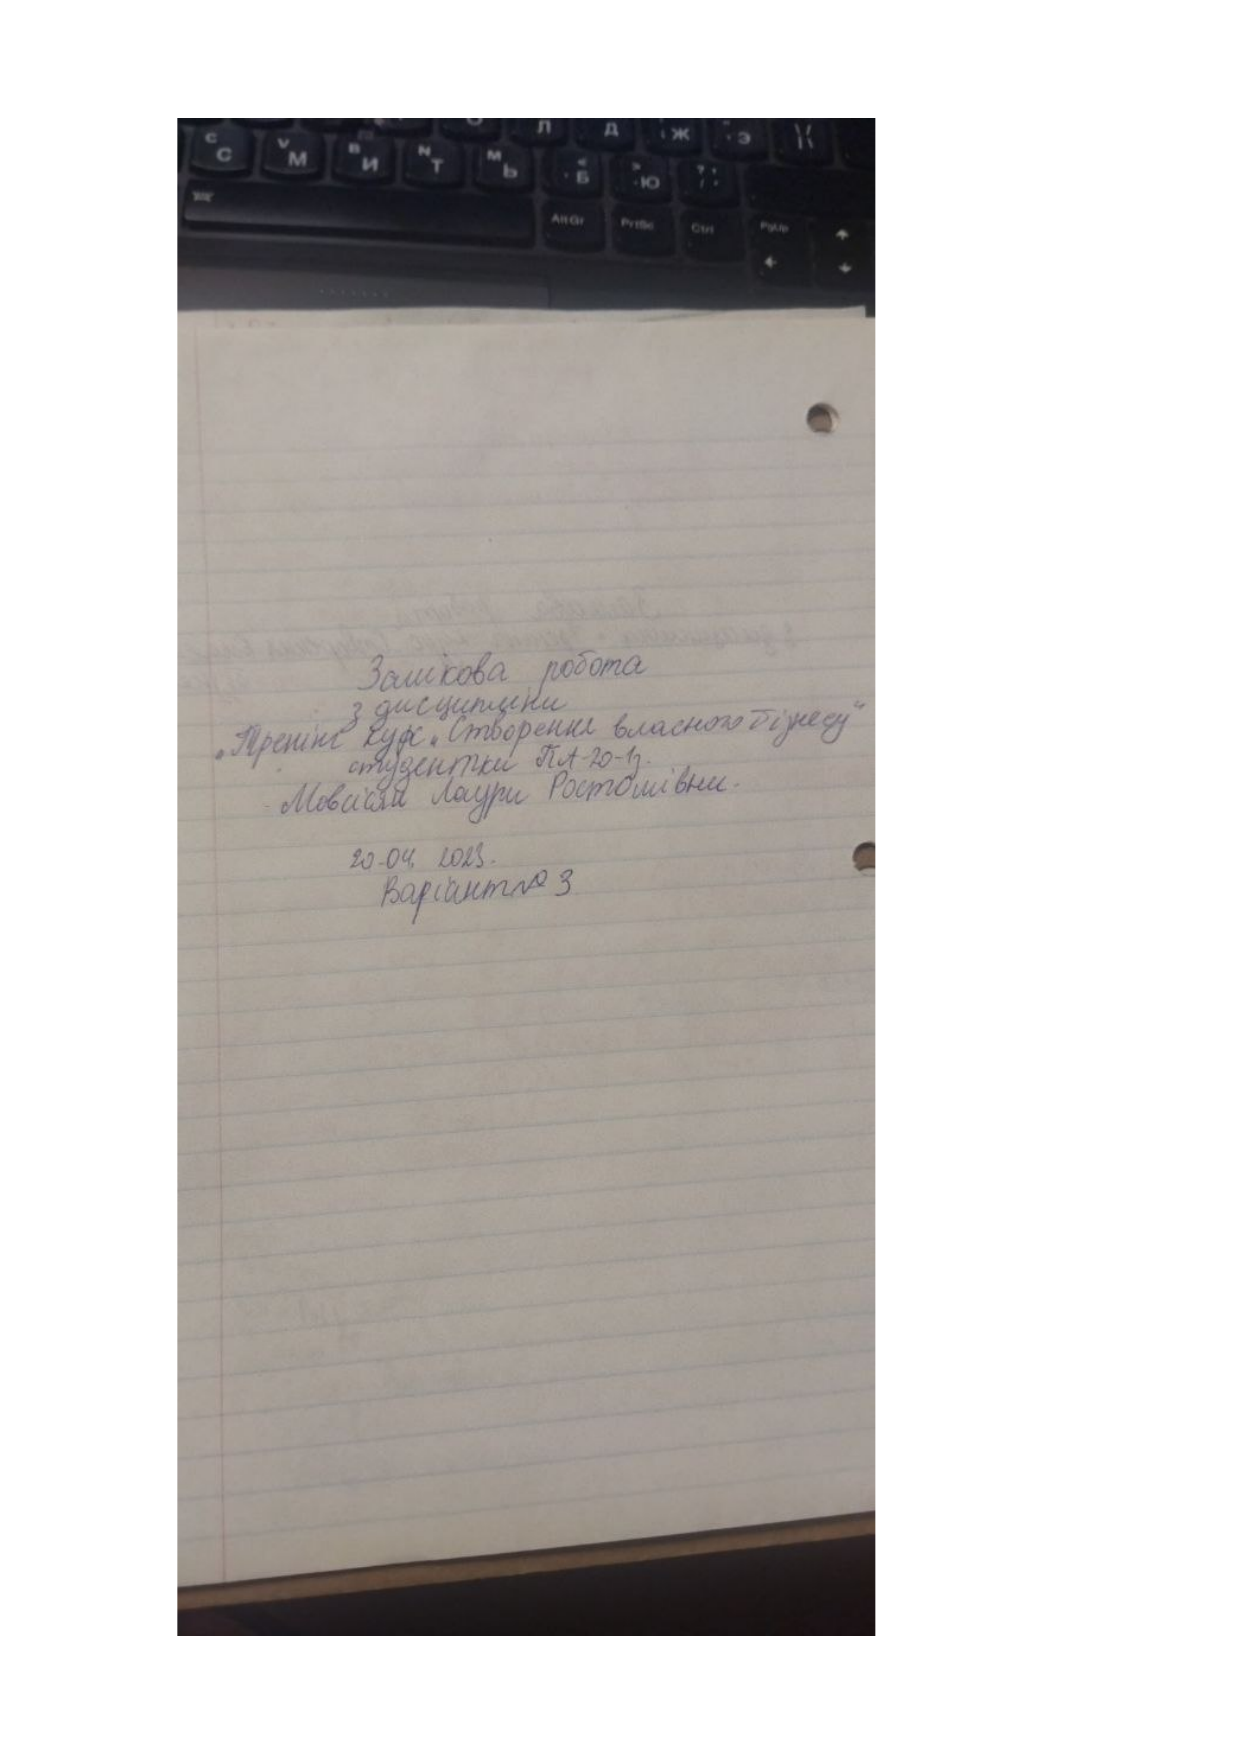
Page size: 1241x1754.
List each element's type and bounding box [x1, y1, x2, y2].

picture [177, 118, 876, 1636]
